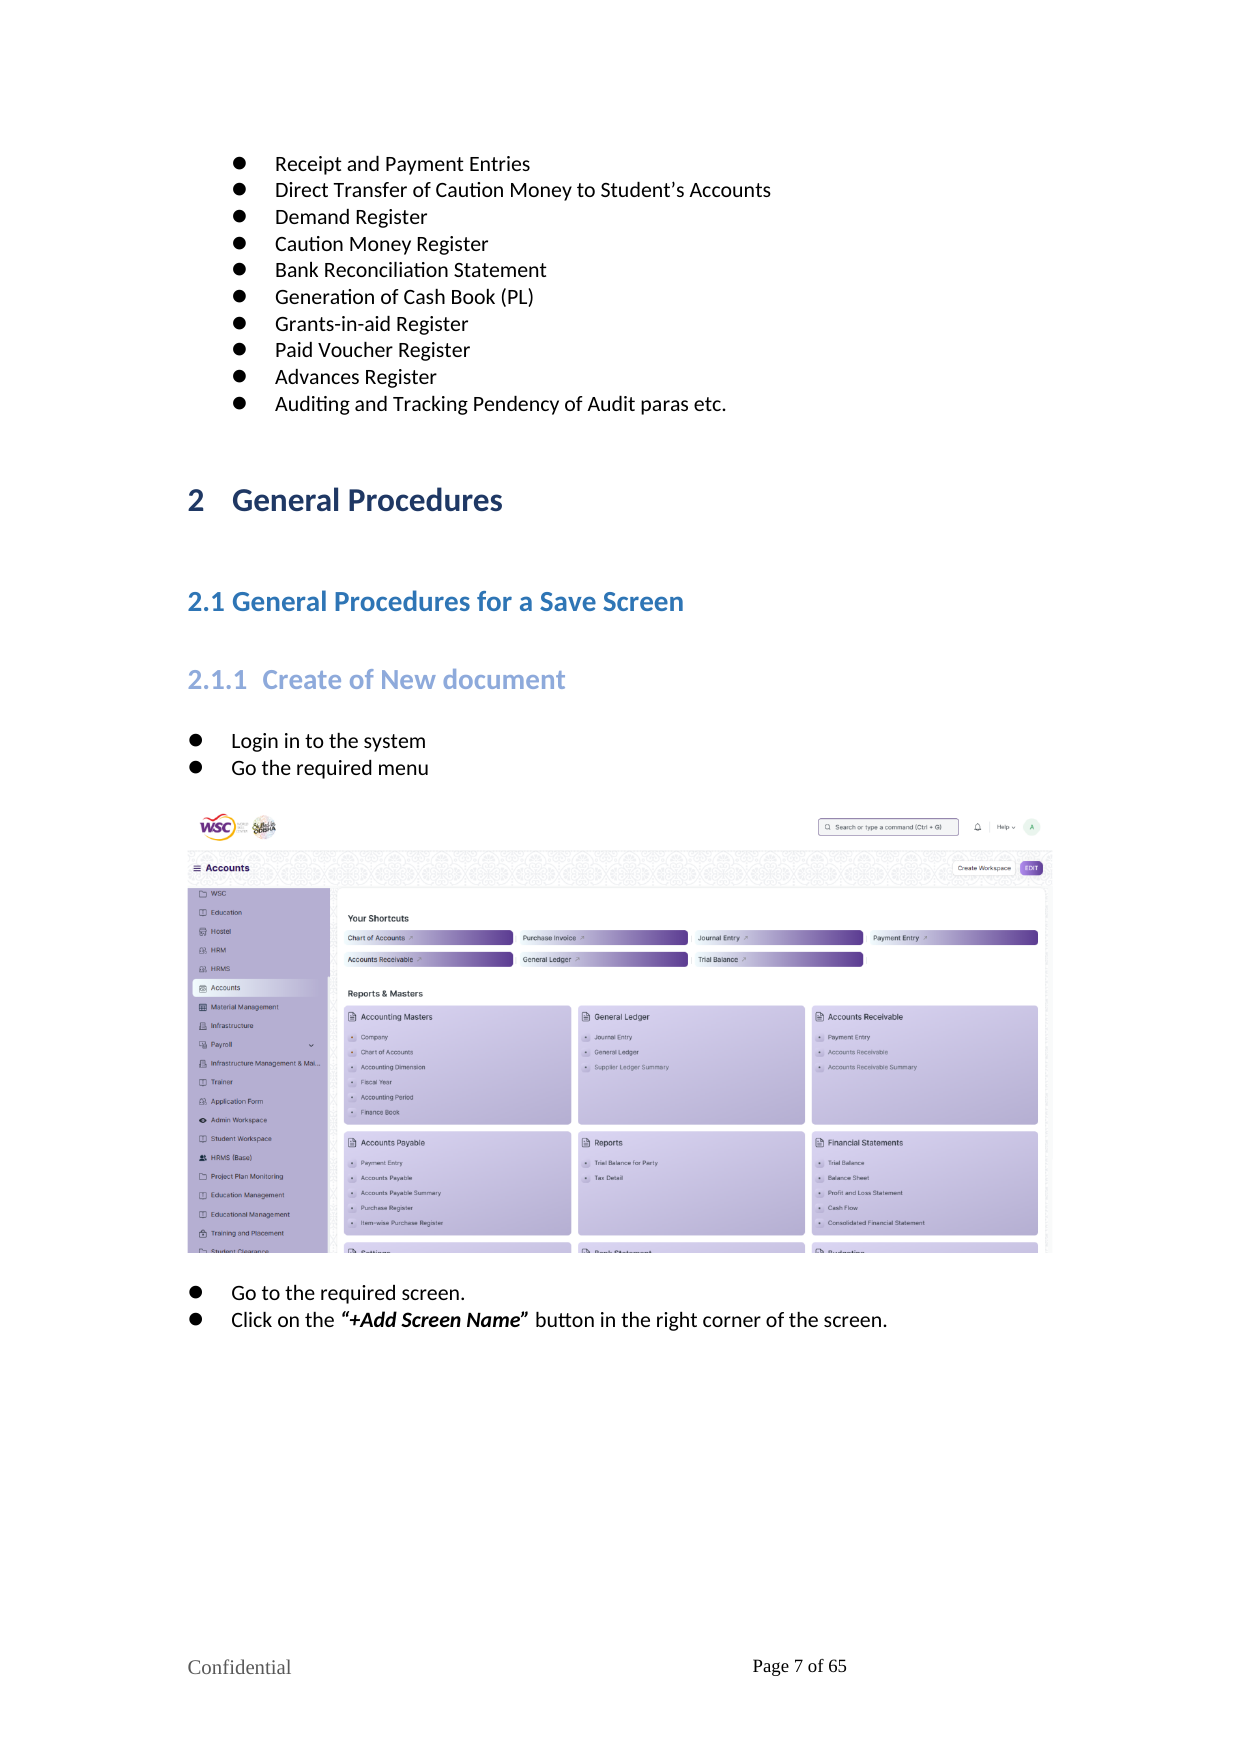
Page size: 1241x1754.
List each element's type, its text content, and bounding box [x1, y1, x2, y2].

list Receipt and Payment Entries [231, 150, 1053, 177]
subtitle General Procedures [187, 479, 1053, 519]
list Go the required menu [187, 754, 1053, 781]
subtitle General Procedures for a Save Screen [187, 583, 1053, 618]
list Grants-in-aid Register [231, 310, 1053, 337]
list Demand Register [231, 203, 1053, 230]
list Go to the required screen. [187, 1279, 1053, 1306]
list Paid Voucher Register [231, 337, 1053, 363]
subtitle Create of New document [187, 661, 1053, 697]
list Direct Transfer of Caution Money to Student’s Accounts [231, 177, 1053, 203]
picture [187, 807, 1053, 1253]
list Login in to the system [187, 728, 1053, 754]
list Generation of Cash Book (PL) [231, 283, 1053, 310]
list Advances Register [231, 363, 1053, 390]
list Auditing and Tracking Pendency of Audit paras etc. [231, 390, 1053, 417]
list Bank Reconciliation Statement [231, 257, 1053, 283]
list Click on the “+Add Screen Name” button in the right corner of the screen. [187, 1306, 1053, 1333]
list Caution Money Register [231, 230, 1053, 257]
